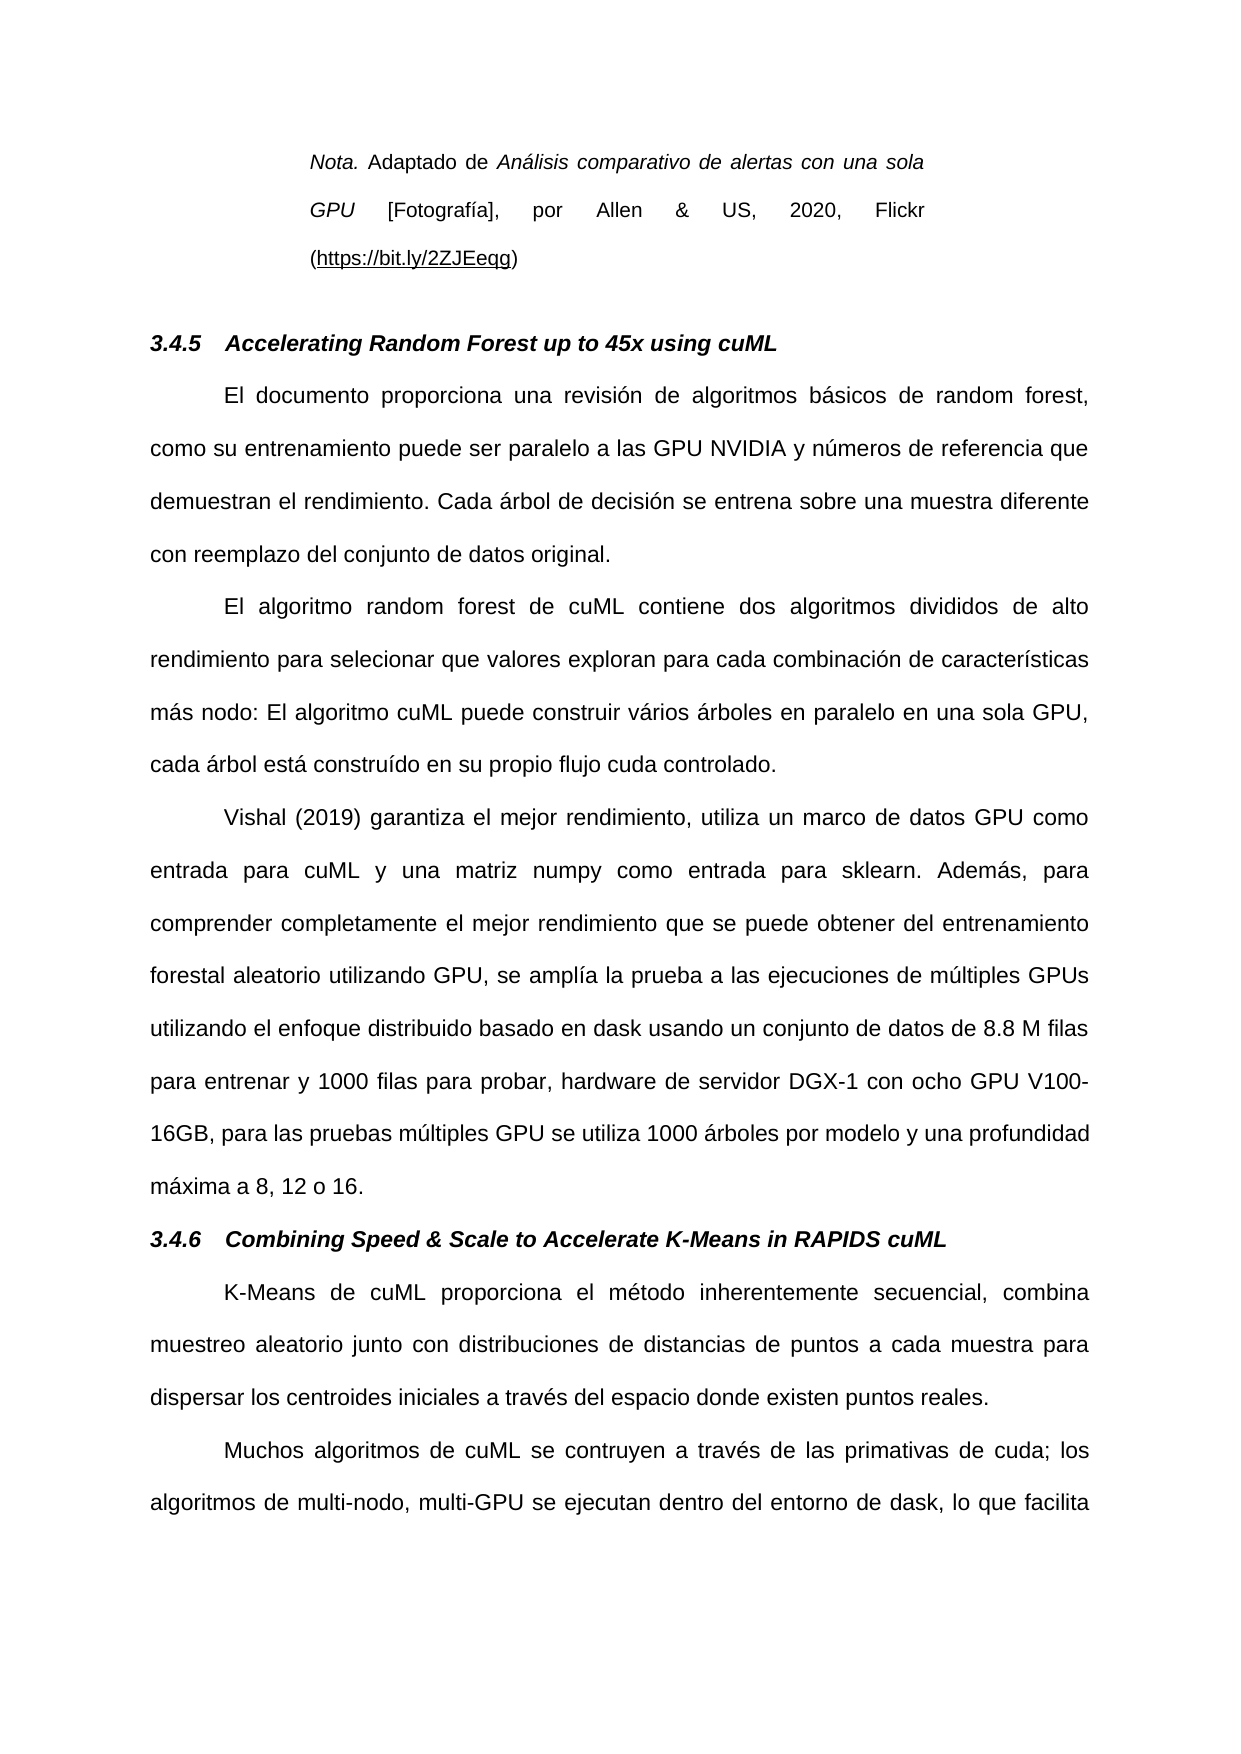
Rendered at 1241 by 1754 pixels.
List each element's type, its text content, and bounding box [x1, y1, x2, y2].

text El documento proporciona una revisión de algoritmos básicos de random forest, como su entrenamiento puede ser paralelo a las GPU NVIDIA y números de referencia que demuestran el rendimiento. Cada árbol de decisión se entrena sobre una muestra diferente con reemplazo del conjunto de datos original. [150, 382, 1090, 567]
subtitle Combining Speed & Scale to Accelerate K-Means in RAPIDS cuML [150, 1226, 1090, 1252]
subtitle Accelerating Random Forest up to 45x using cuML [150, 330, 1090, 356]
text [150, 1437, 1090, 1516]
text K-Means de cuML proporciona el método inherentemente secuencial, combina muestreo aleatorio junto con distribuciones de distancias de puntos a cada muestra para dispersar los centroides iniciales a través del espacio donde existen puntos reales. [150, 1278, 1090, 1410]
text Vishal (2019) garantiza el mejor rendimiento, utiliza un marco de datos GPU como entrada para cuML y una matriz numpy como entrada para sklearn. Además, para comprender completamente el mejor rendimiento que se puede obtener del entrenamiento forestal aleatorio utilizando GPU, se amplía la prueba a las ejecuciones de múltiples GPUs utilizando el enfoque distribuido basado en dask usando un conjunto de datos de 8.8 M filas para entrenar y 1000 filas para probar, hardware de servidor DGX-1 con ocho GPU V100-16GB, para las pruebas múltiples GPU se utiliza 1000 árboles por modelo y una profundidad máxima a 8, 12 o 16. [150, 804, 1090, 1199]
text El algoritmo random forest de cuML contiene dos algoritmos divididos de alto rendimiento para selecionar que valores exploran para cada combinación de características más nodo: El algoritmo cuML puede construir vários árboles en paralelo en una sola GPU, cada árbol está construído en su propio flujo cuda controlado. [150, 593, 1090, 778]
text Nota. Adaptado de Análisis comparativo de alertas con una sola GPU [Fotografía], por Allen & US, 2020, Flickr (https://bit.ly/2ZJEeqg) [309, 150, 925, 270]
